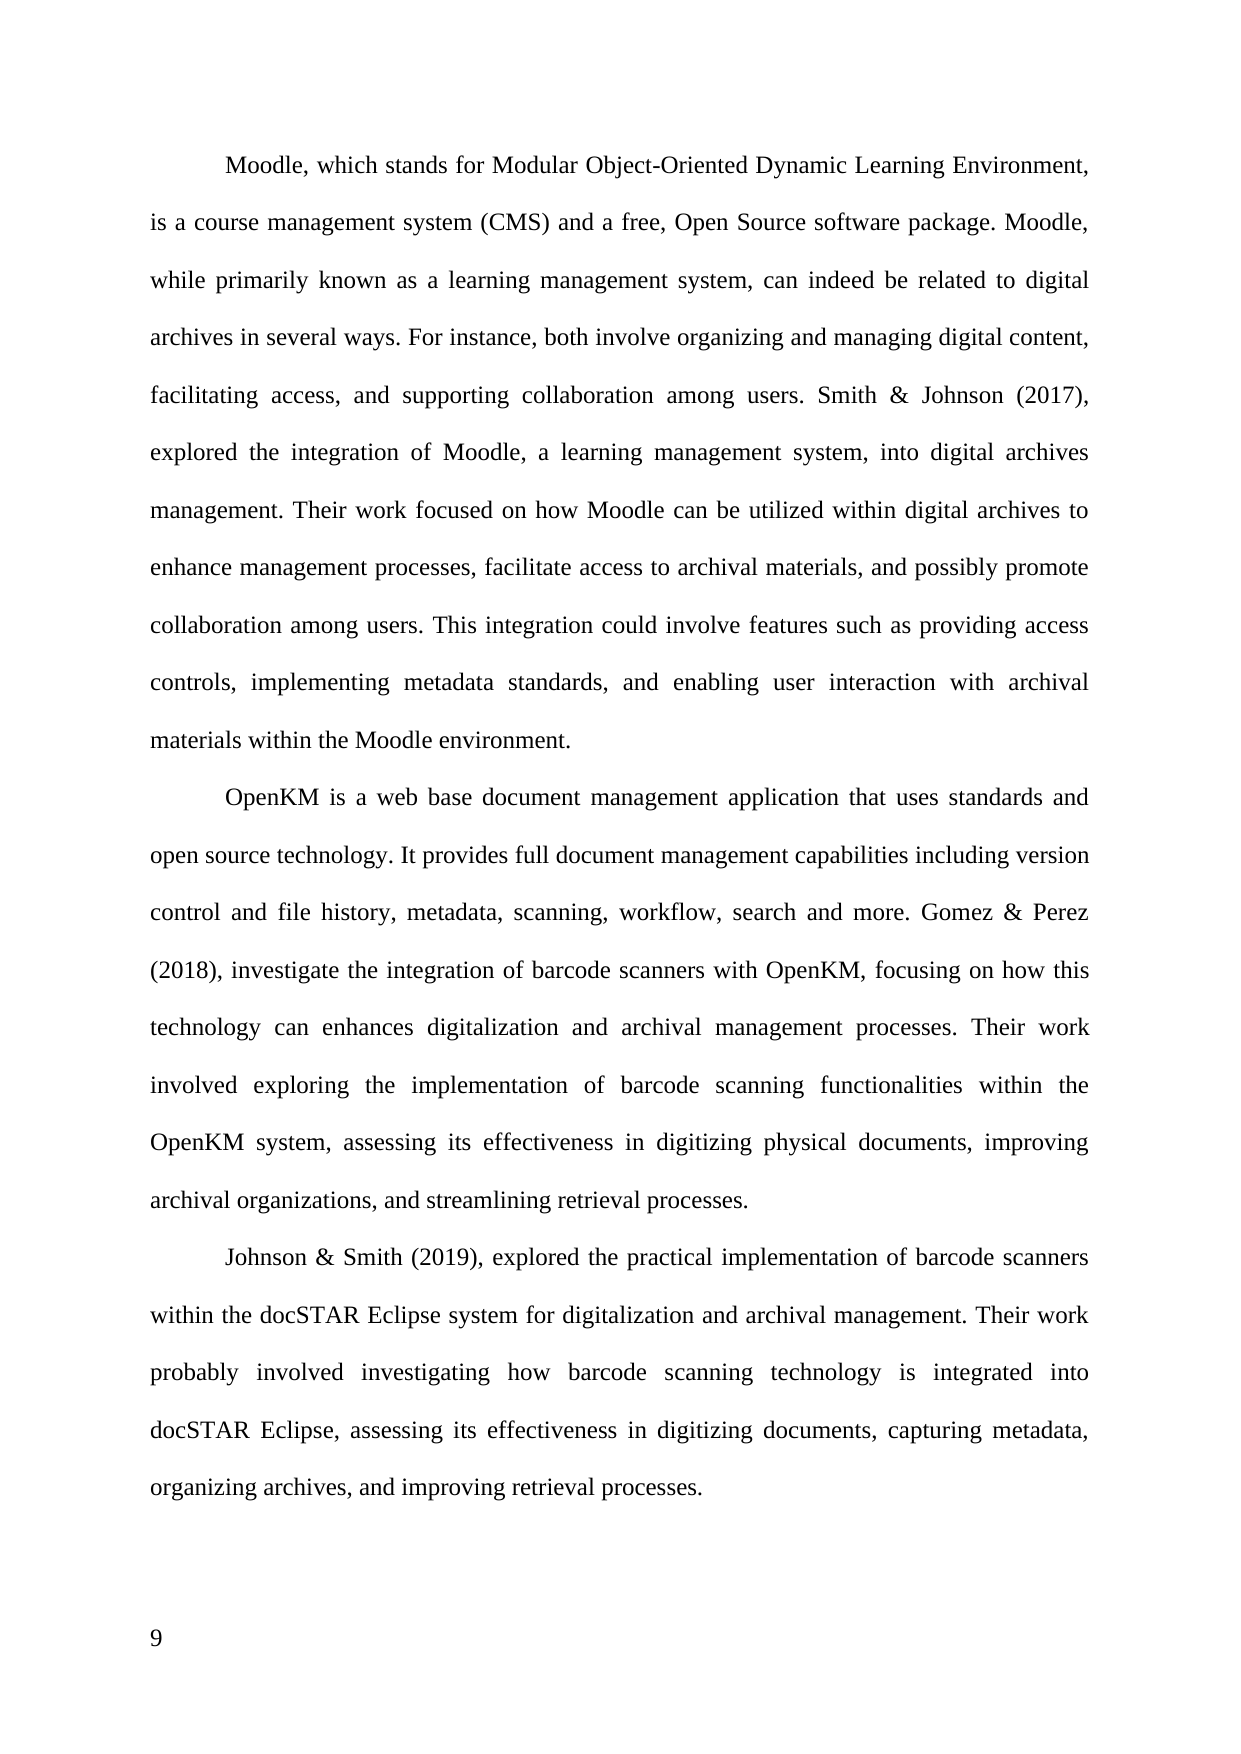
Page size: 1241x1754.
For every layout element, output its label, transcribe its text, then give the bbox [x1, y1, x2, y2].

text Johnson & Smith (2019), explored the practical implementation of barcode scanners within the docSTAR Eclipse system for digitalization and archival management. Their work probably involved investigating how barcode scanning technology is integrated into docSTAR Eclipse, assessing its effectiveness in digitizing documents, capturing metadata, organizing archives, and improving retrieval processes. [150, 1242, 1090, 1501]
text OpenKM is a web base document management application that uses standards and open source technology. It provides full document management capabilities including version control and file history, metadata, scanning, workflow, search and more. Gomez & Perez (2018), investigate the integration of barcode scanners with OpenKM, focusing on how this technology can enhances digitalization and archival management processes. Their work involved exploring the implementation of barcode scanning functionalities within the OpenKM system, assessing its effectiveness in digitizing physical documents, improving archival organizations, and streamlining retrieval processes. [150, 782, 1090, 1214]
text Moodle, which stands for Modular Object-Oriented Dynamic Learning Environment, is a course management system (CMS) and a free, Open Source software package. Moodle, while primarily known as a learning management system, can indeed be related to digital archives in several ways. For instance, both involve organizing and managing digital content, facilitating access, and supporting collaboration among users. Smith & Johnson (2017), explored the integration of Moodle, a learning management system, into digital archives management. Their work focused on how Moodle can be utilized within digital archives to enhance management processes, facilitate access to archival materials, and possibly promote collaboration among users. This integration could involve features such as providing access controls, implementing metadata standards, and enabling user interaction with archival materials within the Moodle environment. [150, 150, 1090, 754]
